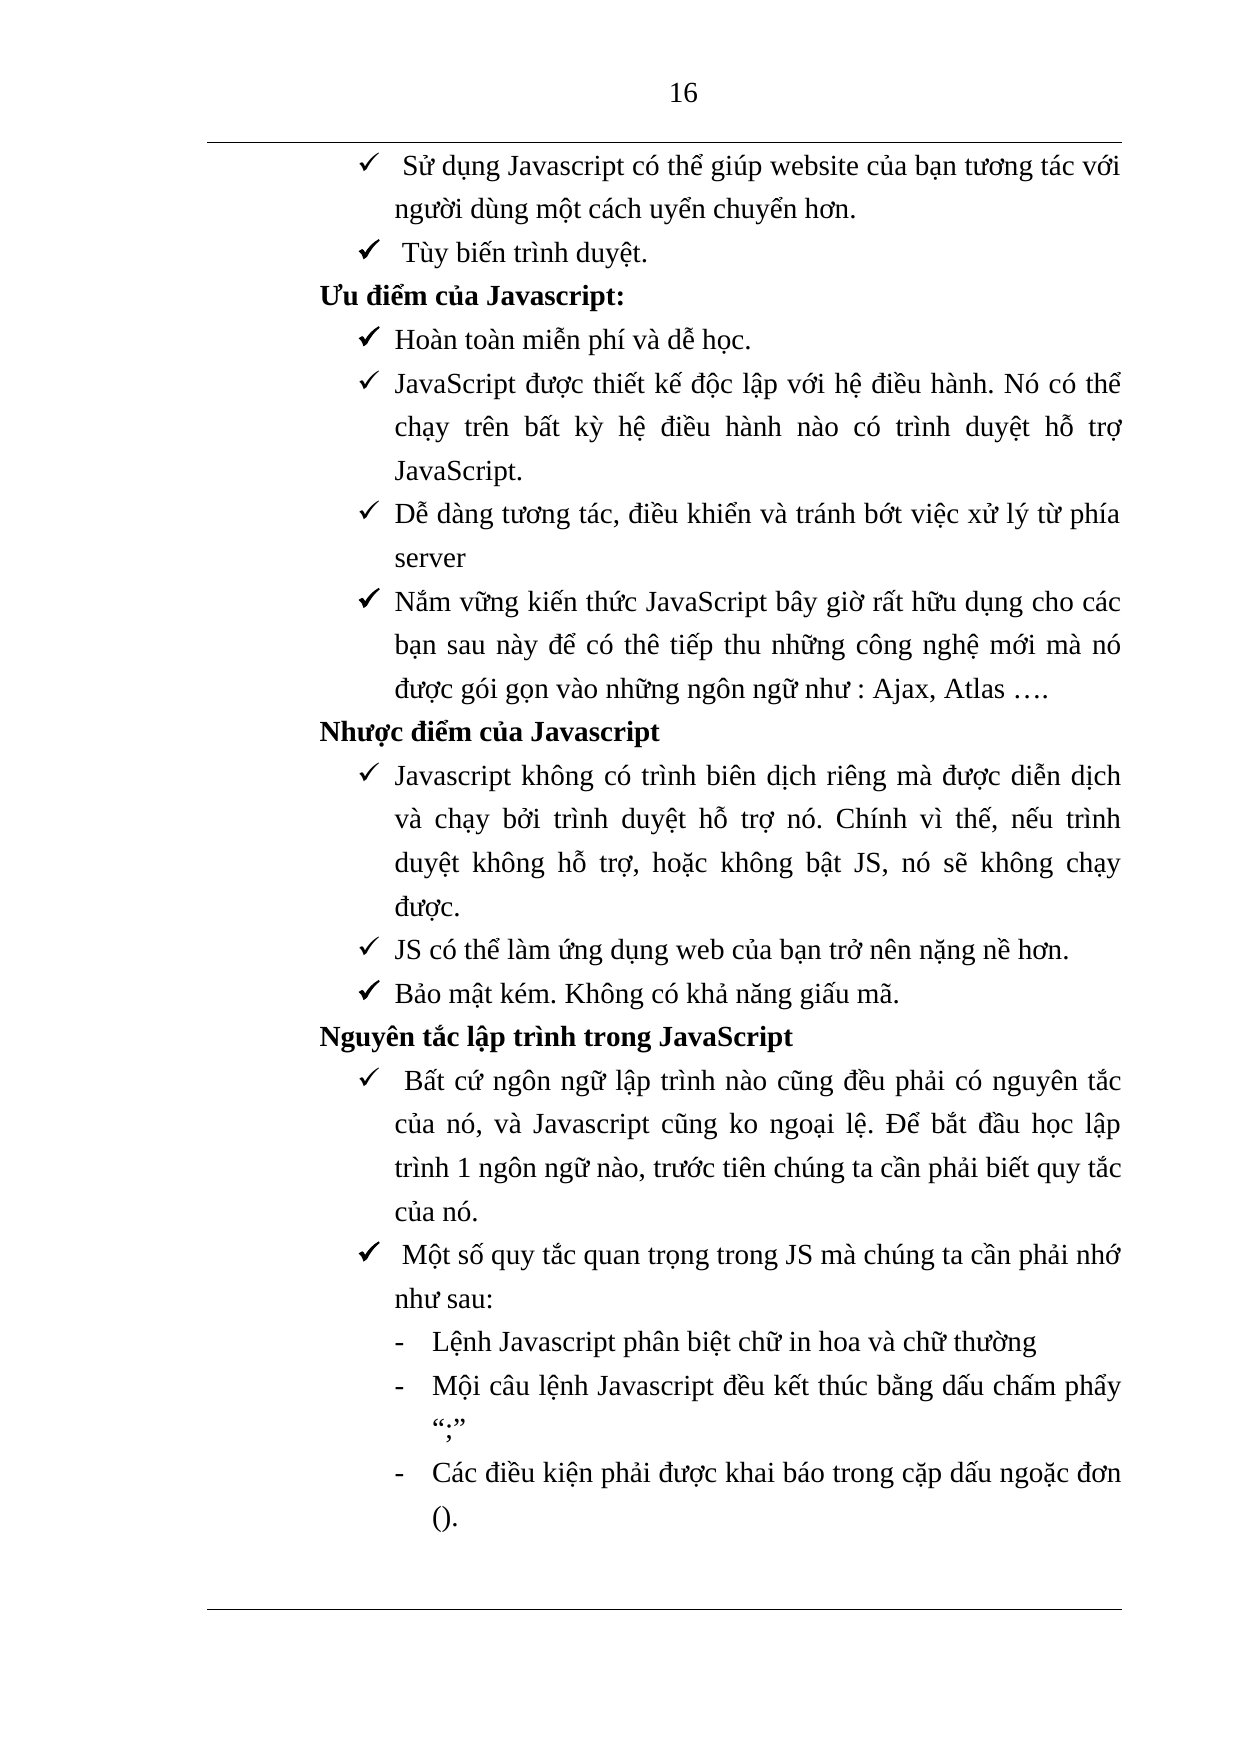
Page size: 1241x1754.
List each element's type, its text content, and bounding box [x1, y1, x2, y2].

list Hoàn toàn miễn phí và dễ học. [357, 322, 1122, 356]
list Bảo mật kém. Không có khả năng giấu mã. [357, 976, 1122, 1009]
list Dễ dàng tương tác, điều khiển và tránh bớt việc xử lý từ phía server [357, 496, 1122, 574]
list Sử dụng Javascript có thể giúp website của bạn tương tác với người dùng một cách uyển chuyển hơn. [357, 148, 1122, 225]
list Nắm vững kiến thức JavaScript bây giờ rất hữu dụng cho các bạn sau này để có thê tiếp thu những công nghệ mới mà nó được gói gọn vào những ngôn ngữ như : Ajax, Atlas …. [357, 584, 1122, 704]
list JavaScript được thiết kế độc lập với hệ điều hành. Nó có thể chạy trên bất kỳ hệ điều hành nào có trình duyệt hỗ trợ JavaScript. [357, 366, 1122, 486]
text Nguyên tắc lập trình trong JavaScript [244, 1019, 1122, 1053]
list Lệnh Javascript phân biệt chữ in hoa và chữ thường [394, 1324, 1122, 1358]
text Nhược điểm của Javascript [244, 714, 1122, 748]
list Các điều kiện phải được khai báo trong cặp dấu ngoặc đơn (). [394, 1455, 1122, 1532]
text Ưu điểm của Javascript: [244, 278, 1122, 312]
list Tùy biến trình duyệt. [357, 235, 1122, 268]
list Mội câu lệnh Javascript đều kết thúc bằng dấu chấm phẩy “;” [394, 1368, 1122, 1445]
list Một số quy tắc quan trọng trong JS mà chúng ta cần phải nhớ như sau: [357, 1237, 1122, 1314]
list JS có thể làm ứng dụng web của bạn trở nên nặng nề hơn. [357, 932, 1122, 966]
list Javascript không có trình biên dịch riêng mà được diễn dịch và chạy bởi trình duyệt hỗ trợ nó. Chính vì thế, nếu trình duyệt không hỗ trợ, hoặc không bật JS, nó sẽ không chạy được. [357, 758, 1122, 922]
list Bất cứ ngôn ngữ lập trình nào cũng đều phải có nguyên tắc của nó, và Javascript cũng ko ngoại lệ. Để bắt đầu học lập trình 1 ngôn ngữ nào, trước tiên chúng ta cần phải biết quy tắc của nó. [357, 1063, 1122, 1227]
